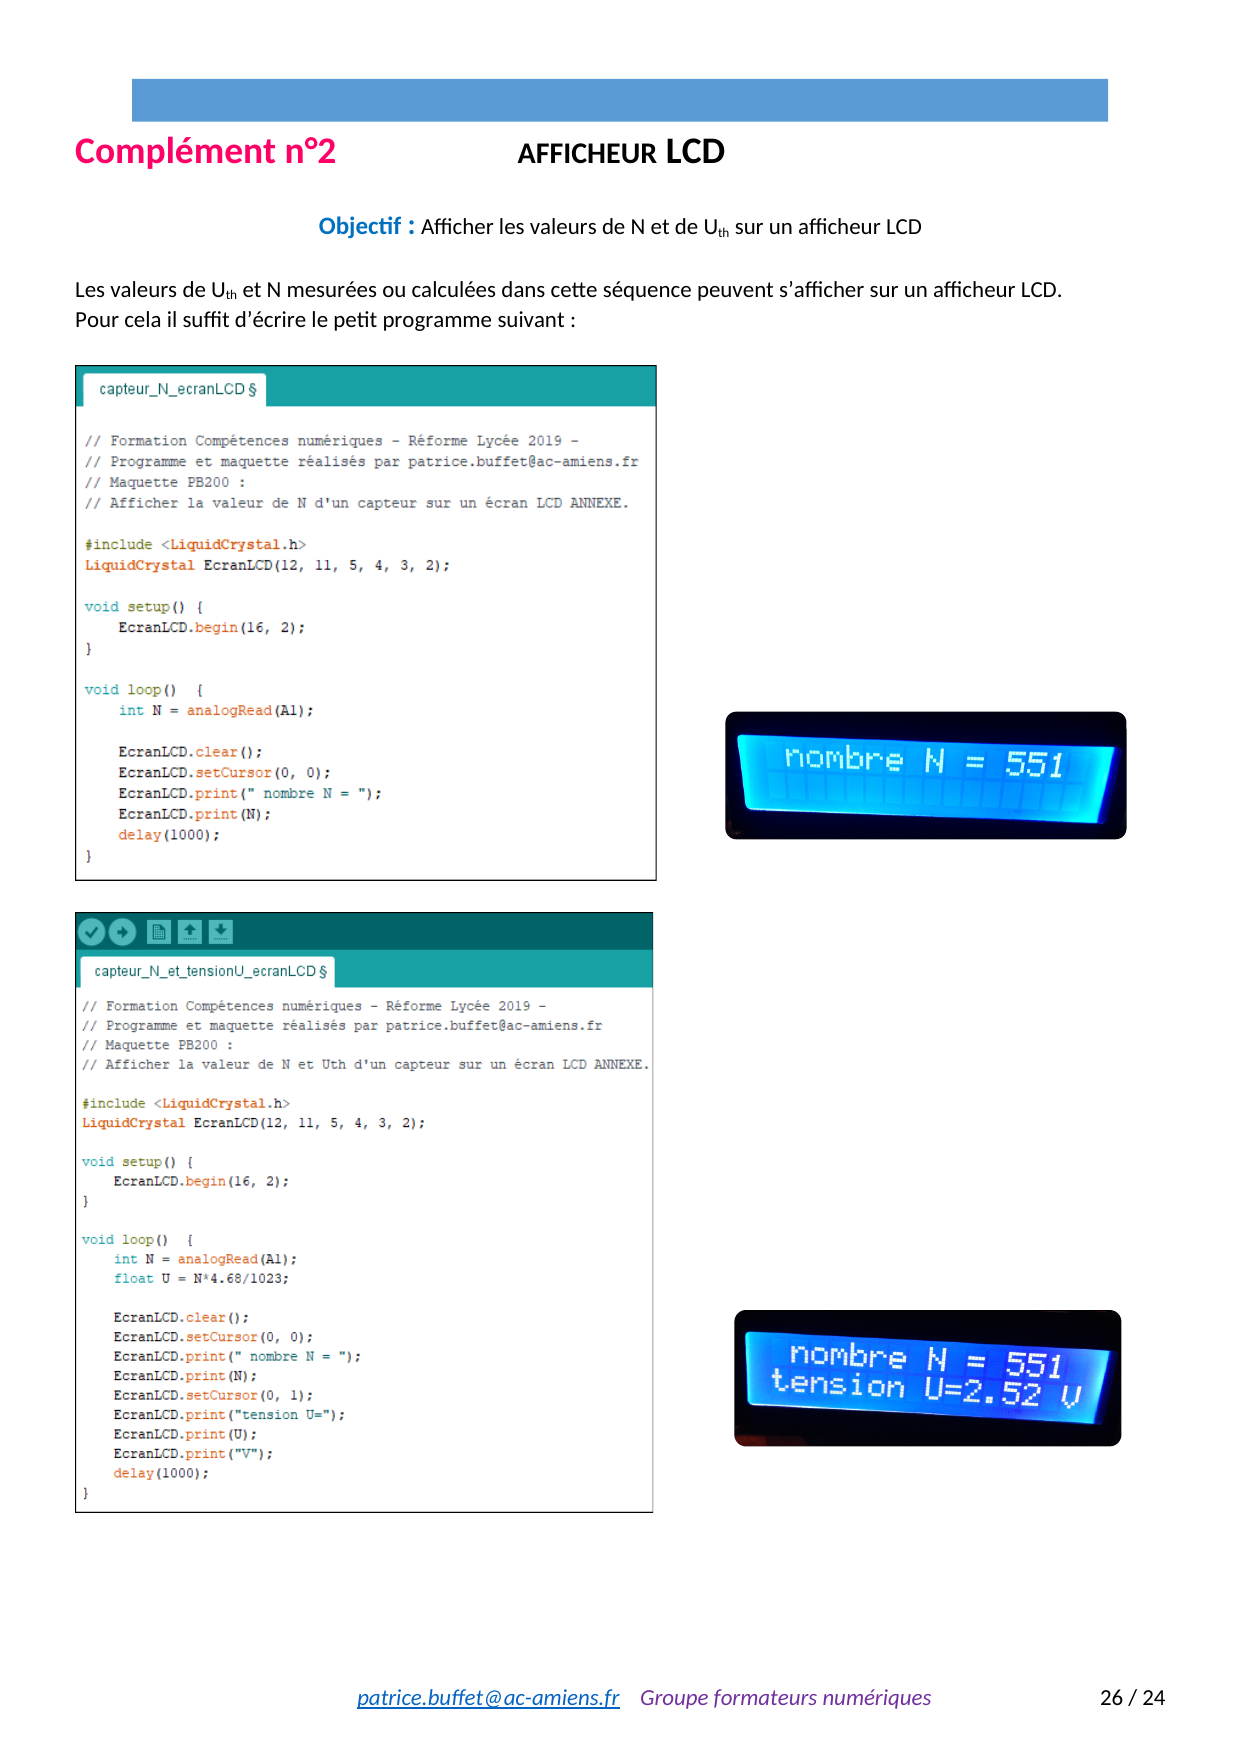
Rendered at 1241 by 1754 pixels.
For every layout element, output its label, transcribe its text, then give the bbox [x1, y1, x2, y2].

picture [725, 711, 1127, 840]
text Pour cela il suffit d’écrire le petit programme suivant : [75, 305, 1165, 333]
picture [75, 912, 654, 1513]
text Complément n°2 afficheur LCD [75, 102, 1165, 172]
text Objectif : Afficher les valeurs de N et de Uth sur un afficheur LCD [75, 206, 1165, 242]
picture [734, 1310, 1122, 1447]
text Les valeurs de Uth et N mesurées ou calculées dans cette séquence peuvent s’afficher sur un afficheur LCD. [75, 275, 1165, 303]
picture [75, 365, 657, 881]
